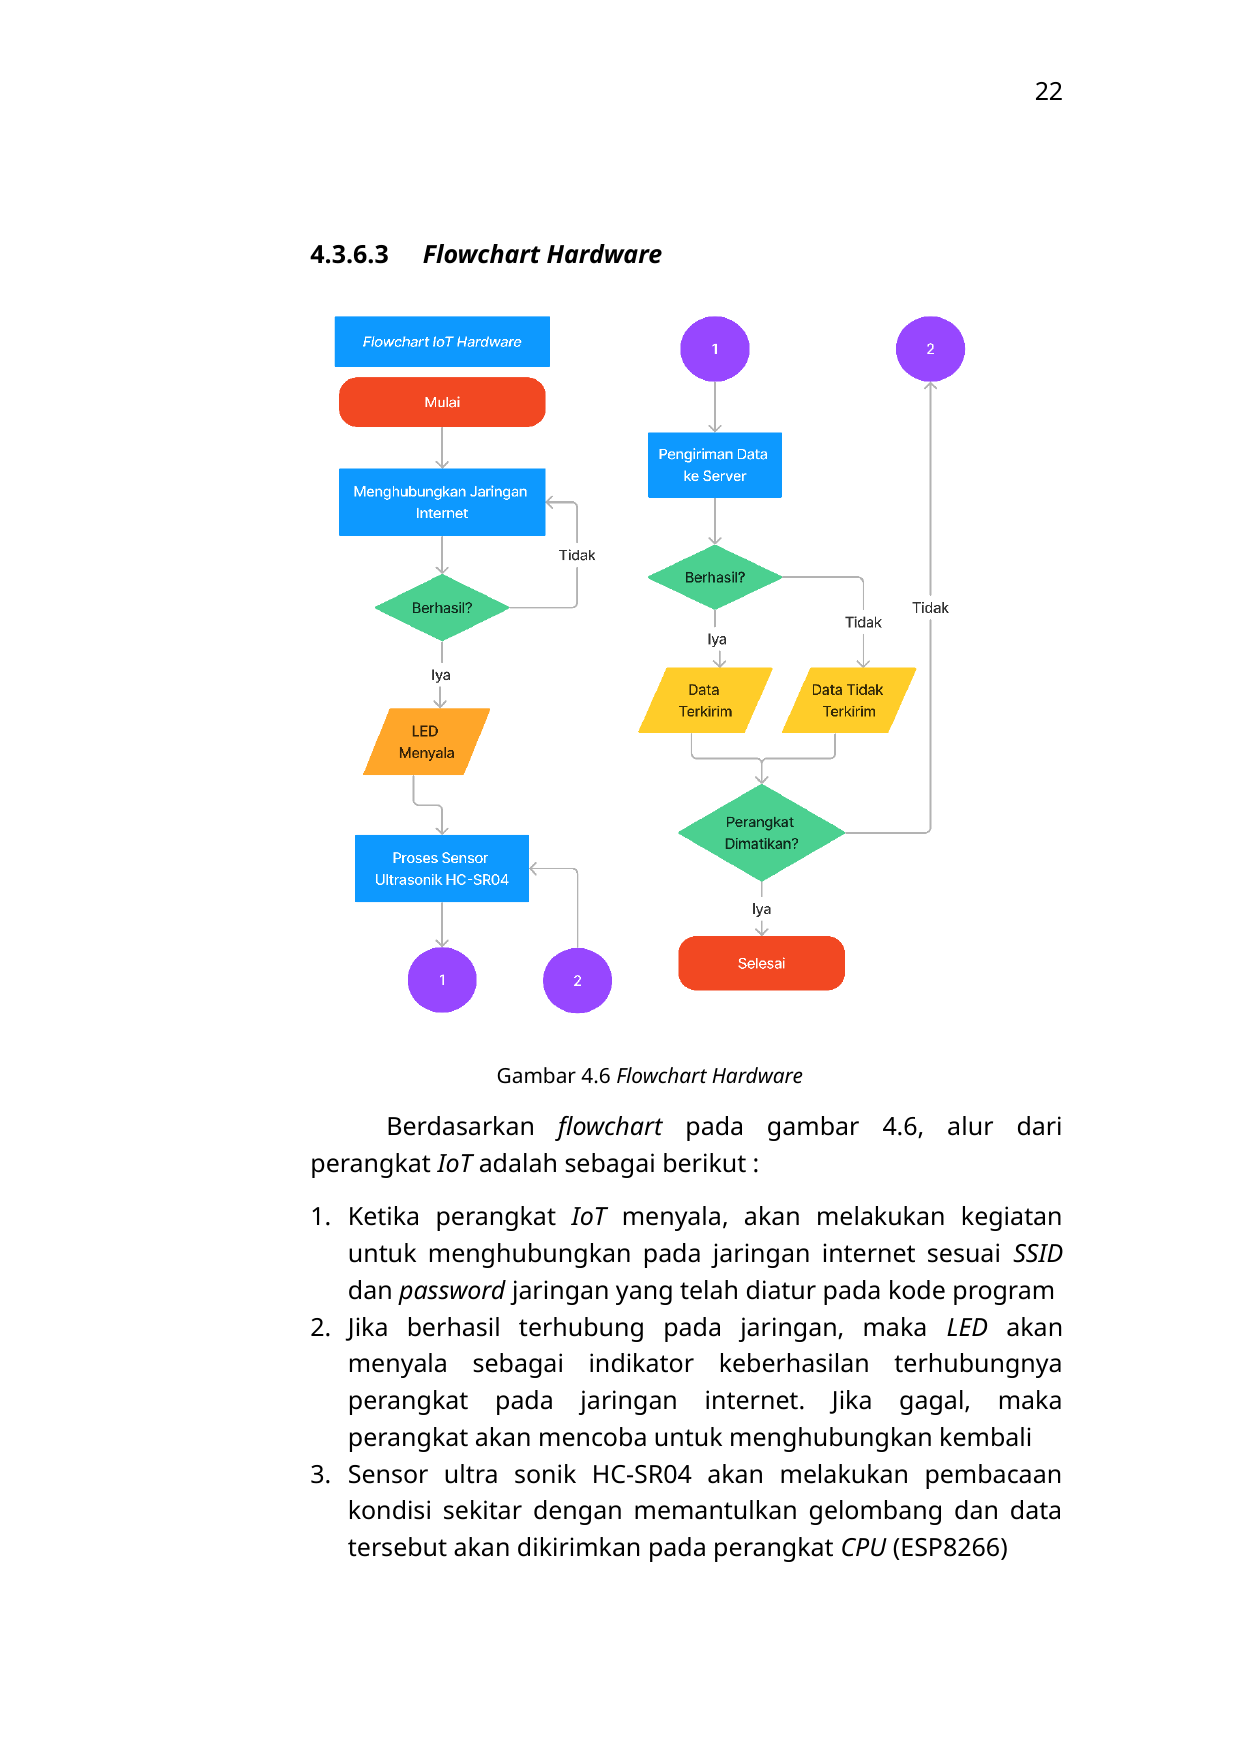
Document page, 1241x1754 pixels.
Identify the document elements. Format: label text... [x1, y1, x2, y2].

subtitle Flowchart Hardware [310, 236, 1063, 270]
list Jika berhasil terhubung pada jaringan, maka LED akan menyala sebagai indikator keberhasilan terhubungnya perangkat pada jaringan internet. Jika gagal, maka perangkat akan mencoba untuk menghubungkan kembali [310, 1309, 1063, 1453]
text Gambar 4.6 Flowchart Hardware [236, 1061, 1063, 1090]
picture [305, 287, 994, 1042]
list Ketika perangkat IoT menyala, akan melakukan kegiatan untuk menghubungkan pada jaringan internet sesuai SSID dan password jaringan yang telah diatur pada kode program [310, 1199, 1063, 1306]
list Sensor ultra sonik HC-SR04 akan melakukan pembacaan kondisi sekitar dengan memantulkan gelombang dan data tersebut akan dikirimkan pada perangkat CPU (ESP8266) [310, 1456, 1063, 1564]
text Berdasarkan flowchart pada gambar 4.6, alur dari perangkat IoT adalah sebagai berikut : [310, 1109, 1063, 1179]
